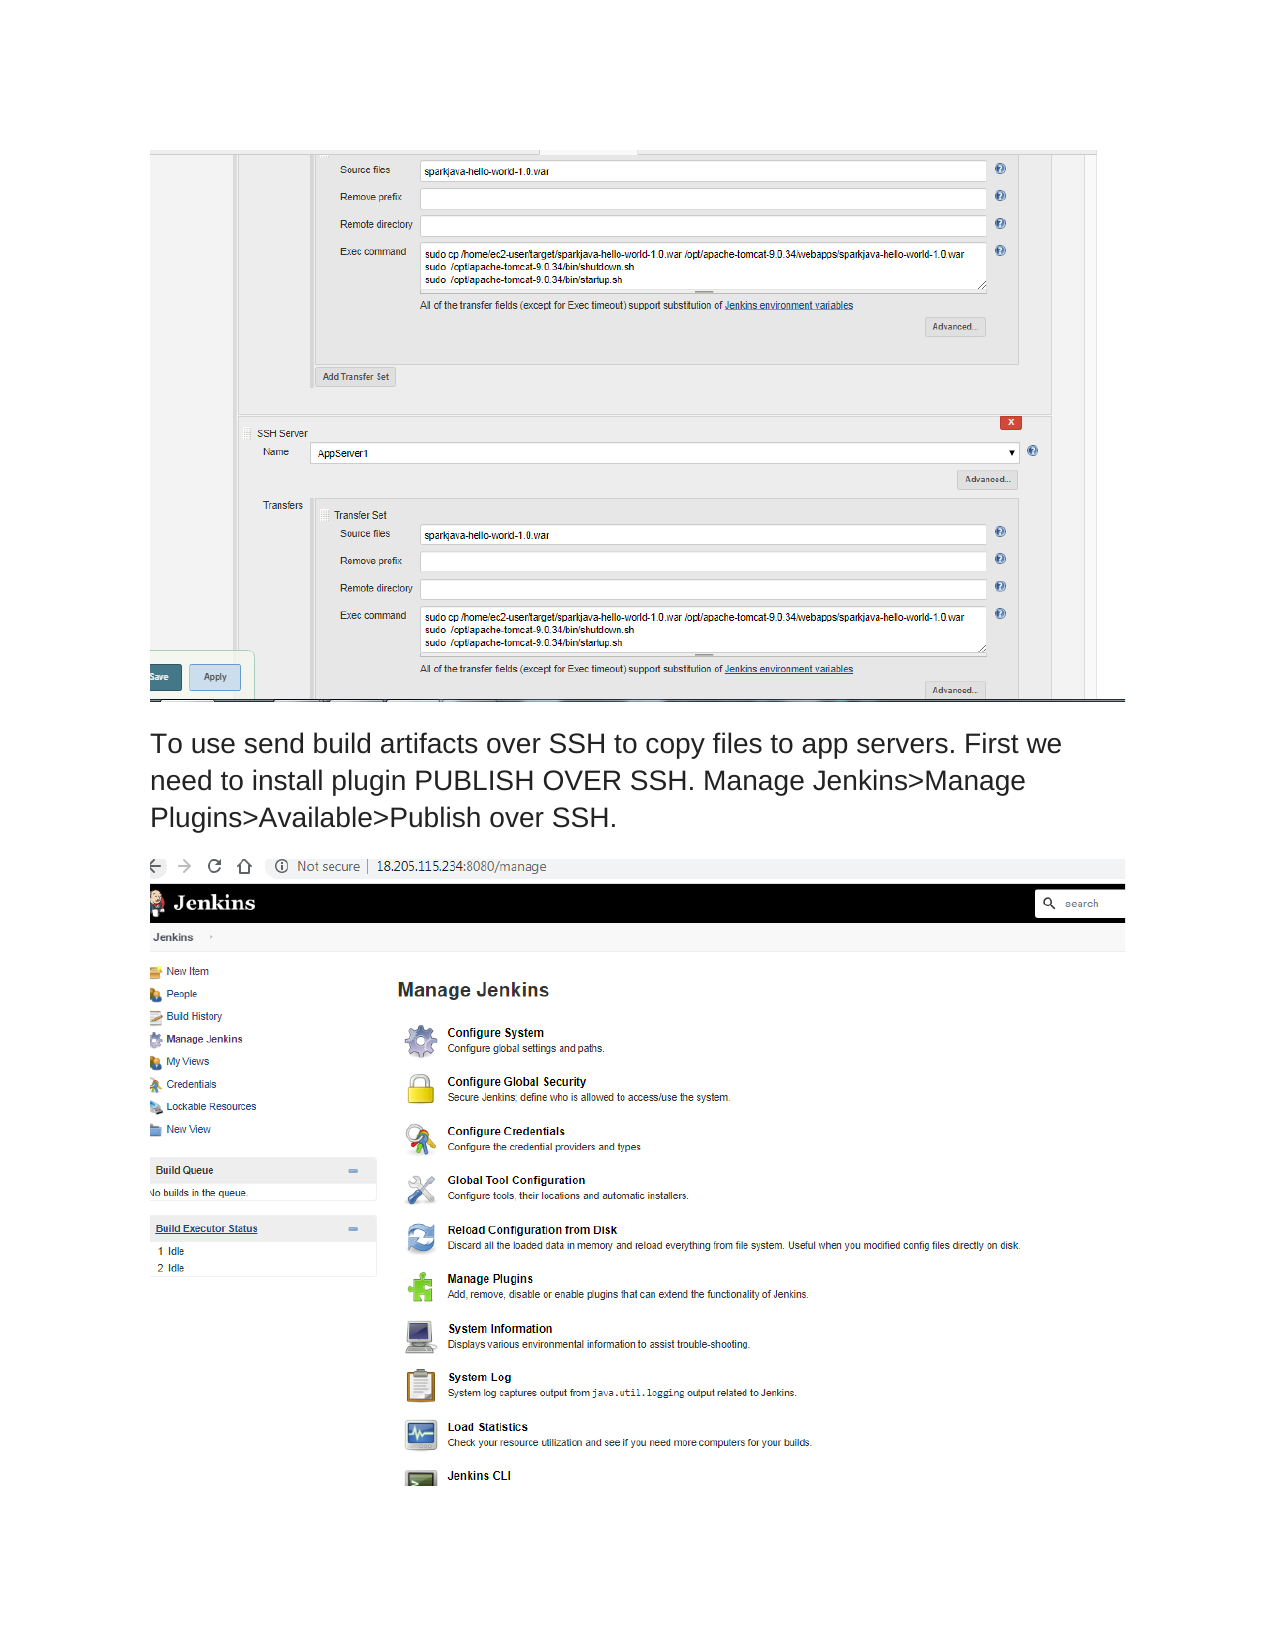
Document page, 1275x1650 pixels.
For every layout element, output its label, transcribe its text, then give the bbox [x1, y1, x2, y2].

picture [150, 150, 1125, 702]
text To use send build artifacts over SSH to copy files to app servers. First we need to install plugin PUBLISH OVER SSH. Manage Jenkins>Manage Plugins>Available>Publish over SSH. [150, 727, 1125, 834]
picture [150, 859, 1125, 1486]
